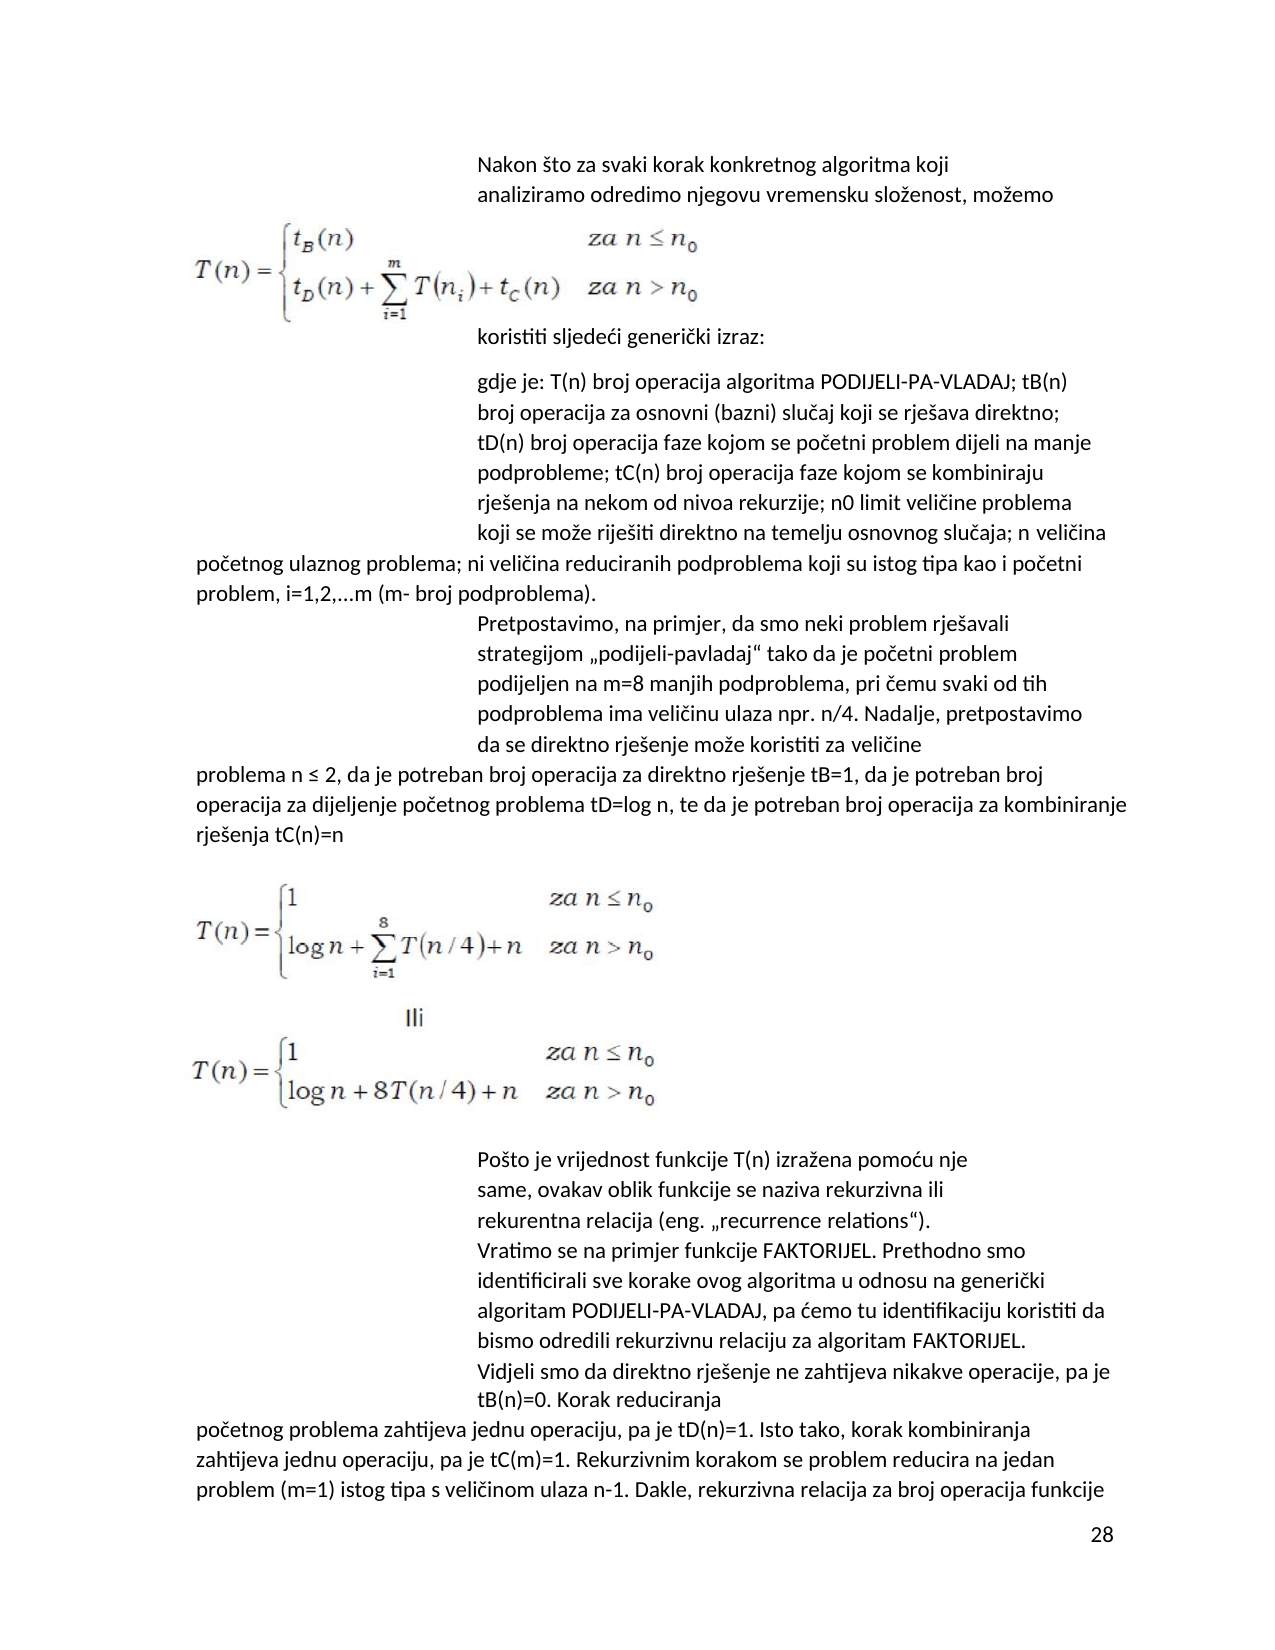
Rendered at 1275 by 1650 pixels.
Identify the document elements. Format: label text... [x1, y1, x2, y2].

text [196, 1415, 1114, 1503]
text Nakon što za svaki korak konkretnog algoritma koji analiziramo odredimo njegovu vremensku složenost, možemo koristiti sljedeći generički izraz: [477, 150, 1058, 350]
text operacija za dijeljenje početnog problema tD=log n, te da je potreban broj operacija za kombiniranje [196, 790, 1137, 818]
picture [184, 880, 659, 1118]
text Vratimo se na primjer funkcije FAKTORIJEL. Prethodno smo identificirali sve korake ovog algoritma u odnosu na generički algoritam PODIJELI-PA-VLADAJ, pa ćemo tu identifikaciju koristiti da bismo odredili rekurzivnu relaciju za algoritam FAKTORIJEL. [477, 1236, 1119, 1355]
text problema n ≤ 2, da je potreban broj operacija za direktno rješenje tB=1, da je potreban broj [196, 760, 1137, 788]
text početnog ulaznog problema; ni veličina reduciranih podproblema koji su istog tipa kao i početni [196, 549, 1137, 577]
text problem, i=1,2,...m (m- broj podproblema). [196, 579, 1137, 607]
picture [191, 217, 701, 323]
text Pretpostavimo, na primjer, da smo neki problem rješavali strategijom „podijeli-pavladaj“ tako da je početni problem podijeljen na m=8 manjih podproblema, pri čemu svaki od tih podproblema ima veličinu ulaza npr. n/4. Nadalje, pretpostavimo da se direktno rješenje može koristiti za veličine [477, 609, 1108, 758]
text Vidjeli smo da direktno rješenje ne zahtijeva nikakve operacije, pa je tB(n)=0. Korak reduciranja [477, 1357, 1137, 1413]
text rješenja tC(n)=n [196, 820, 1137, 848]
text gdje je: T(n) broj operacija algoritma PODIJELI-PA-VLADAJ; tB(n) broj operacija za osnovni (bazni) slučaj koji se rješava direktno; tD(n) broj operacija faze kojom se početni problem dijeli na manje podprobleme; tC(n) broj operacija faze kojom se kombiniraju rješenja na nekom od nivoa rekurzije; n0 limit veličine problema koji se može riješiti direktno na temelju osnovnog slučaja; n veličina [477, 367, 1110, 546]
text Pošto je vrijednost funkcije T(n) izražena pomoću nje same, ovakav oblik funkcije se naziva rekurzivna ili rekurentna relacija (eng. „recurrence relations“). [477, 1145, 1029, 1234]
